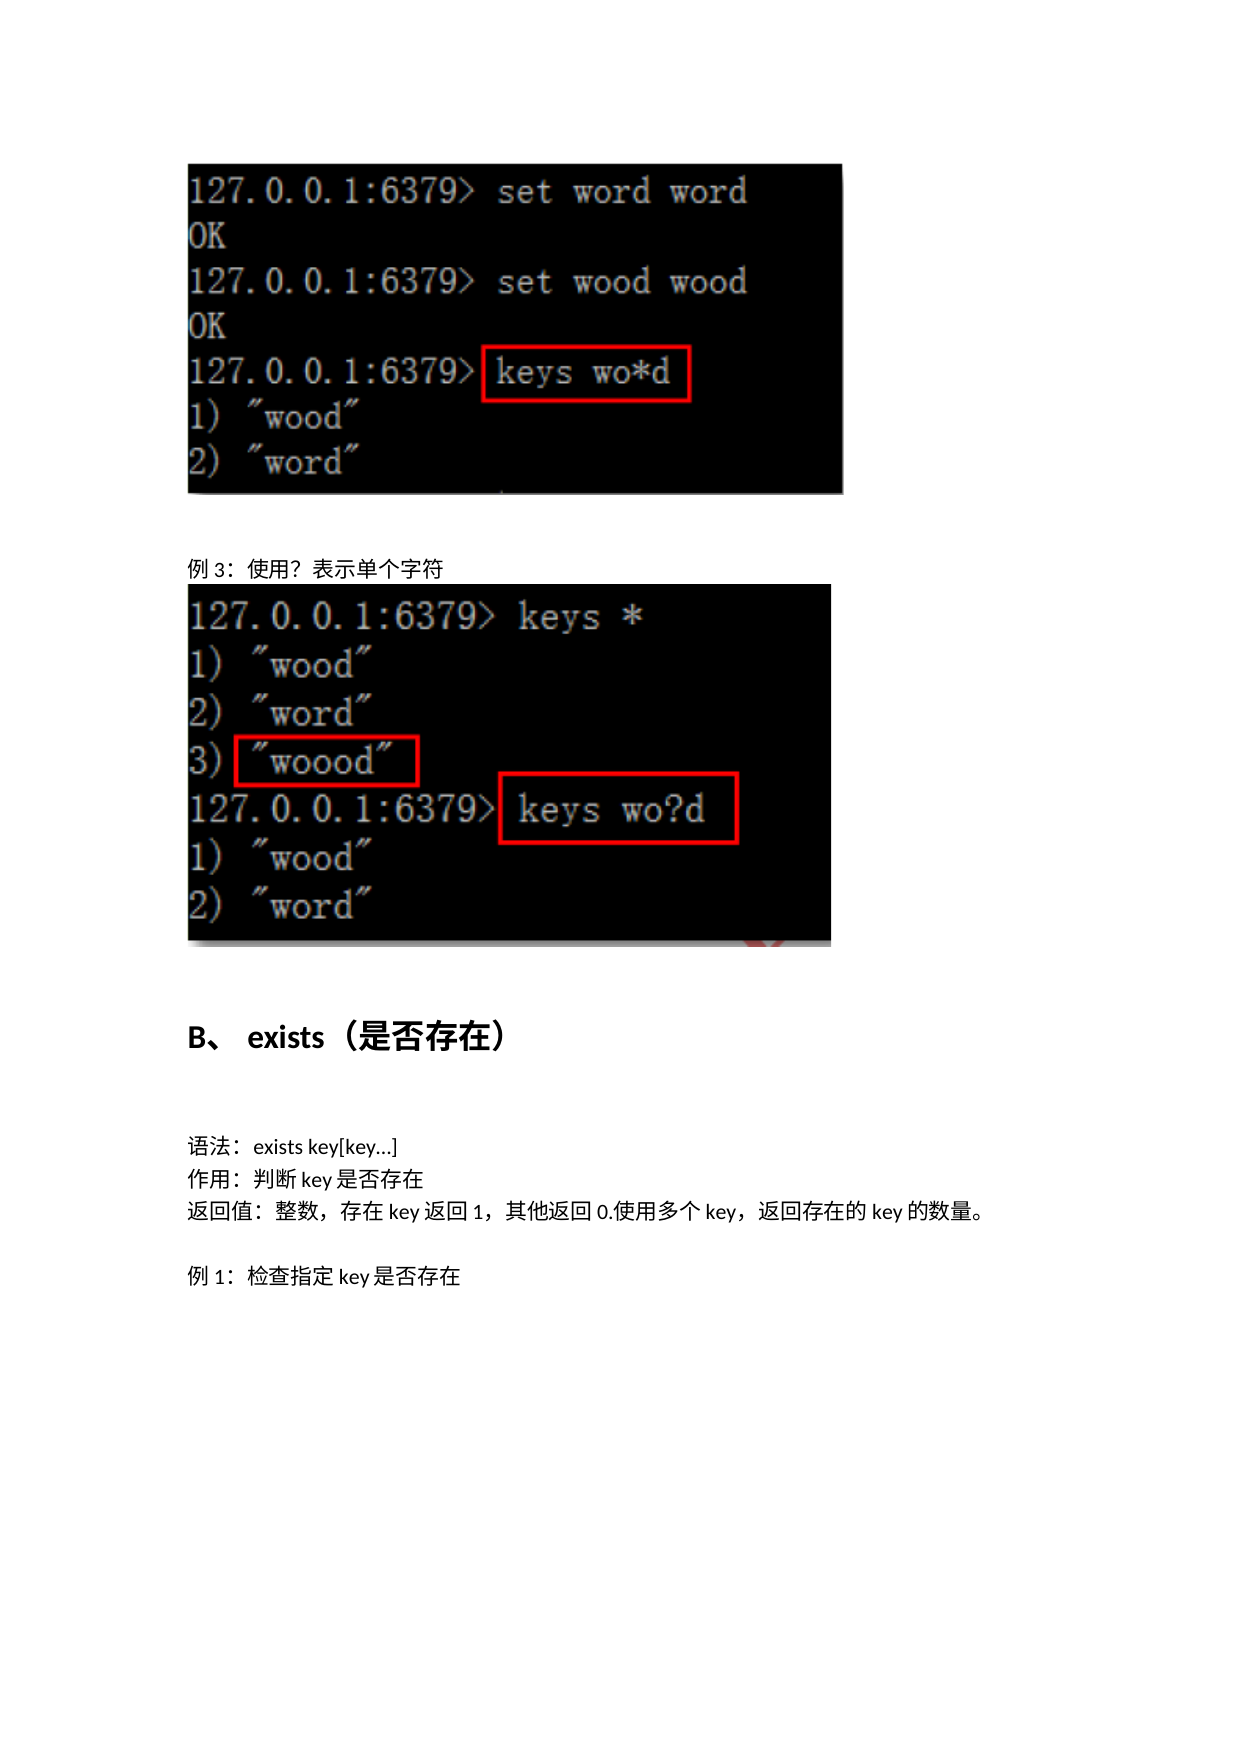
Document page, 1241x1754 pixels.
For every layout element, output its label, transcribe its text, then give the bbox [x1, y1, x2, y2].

subtitle B、 exists（是否存在） [187, 1002, 1053, 1067]
picture [187, 584, 832, 947]
text 例3：使用？表示单个字符 [187, 552, 1053, 584]
text 例1：检查指定key是否存在 [187, 1259, 1053, 1291]
text 返回值：整数，存在key返回1，其他返回0.使用多个key，返回存在的key的数量。 [187, 1194, 1053, 1226]
picture [187, 162, 844, 495]
text 语法：exists key[key…] [187, 1129, 1053, 1161]
text 作用：判断key是否存在 [187, 1161, 1053, 1194]
